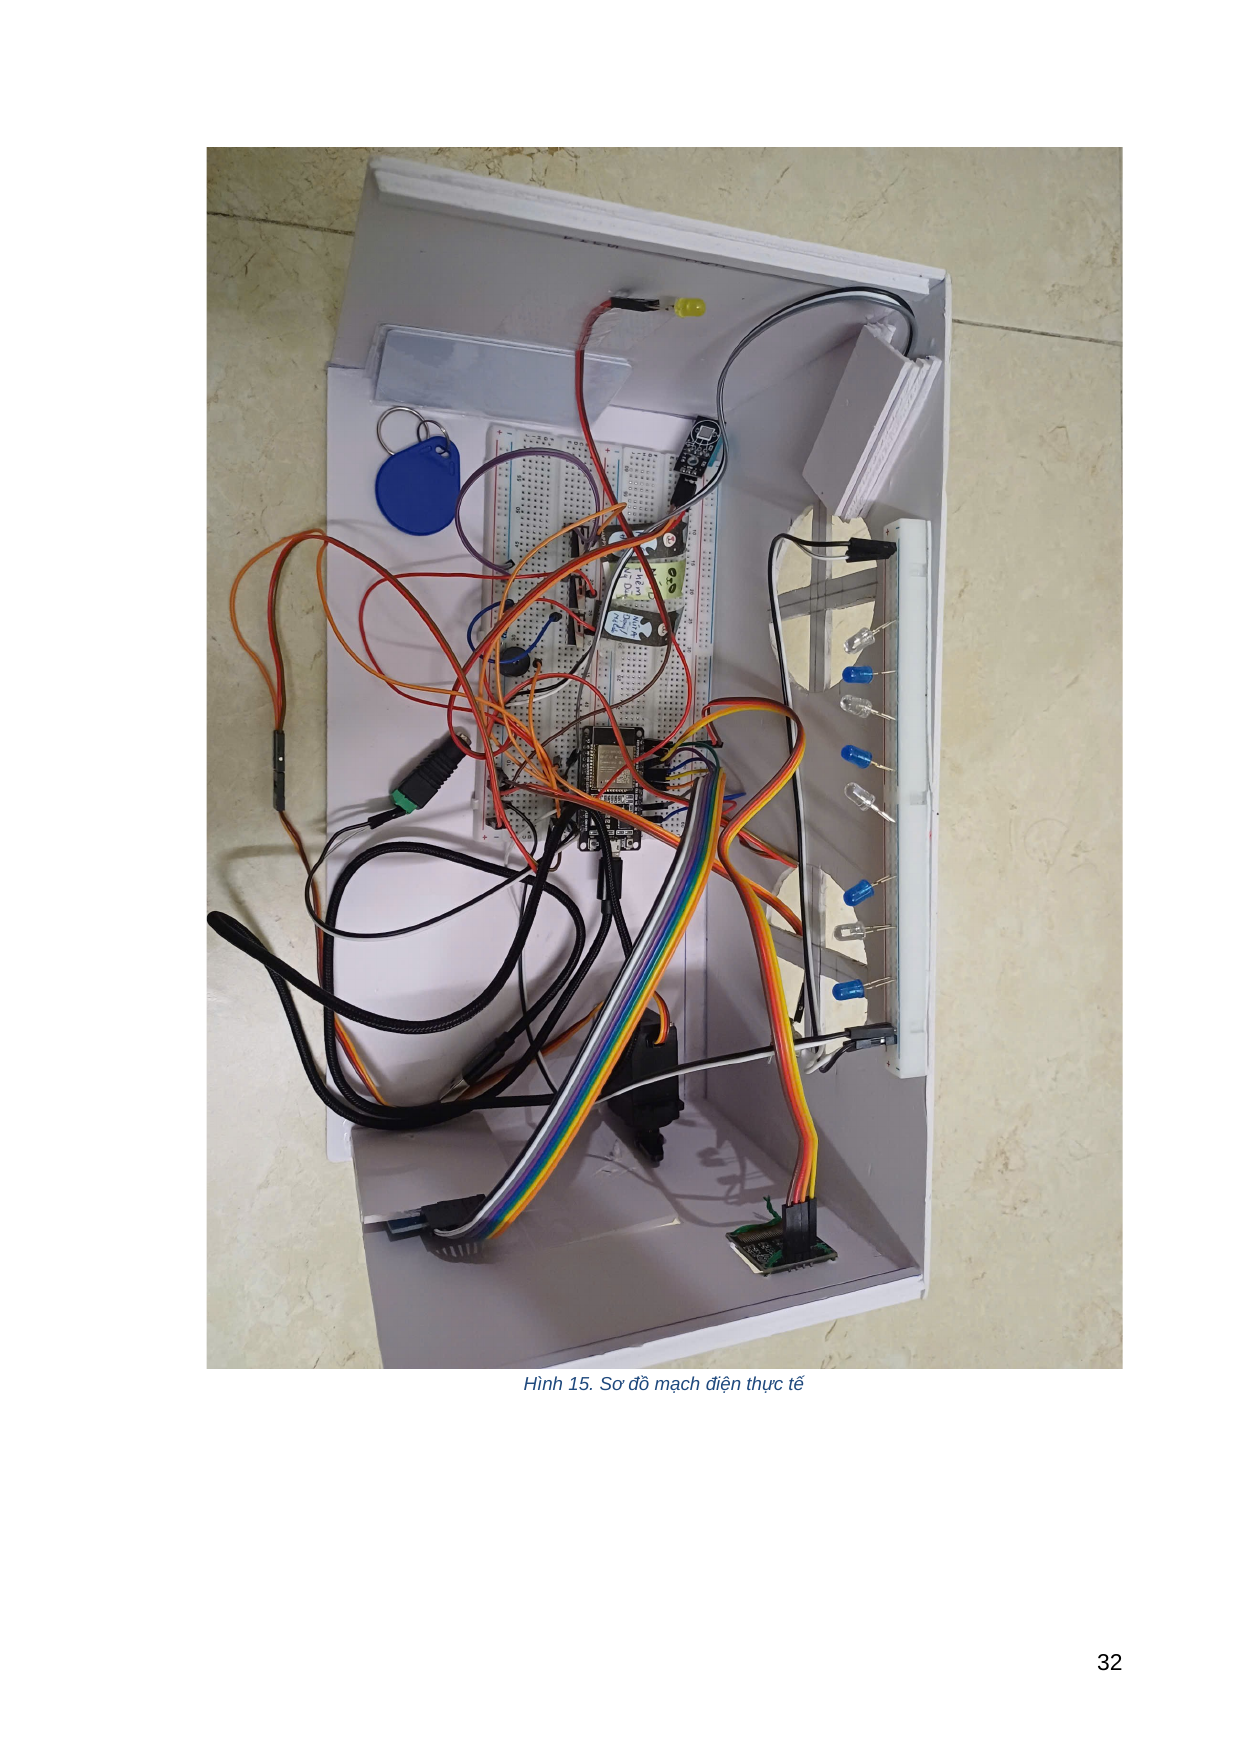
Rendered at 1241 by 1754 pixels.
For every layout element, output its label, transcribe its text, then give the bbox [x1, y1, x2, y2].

picture [206, 147, 1123, 1369]
text Hình 15. Sơ đồ mạch điện thực tế [207, 1373, 1122, 1394]
